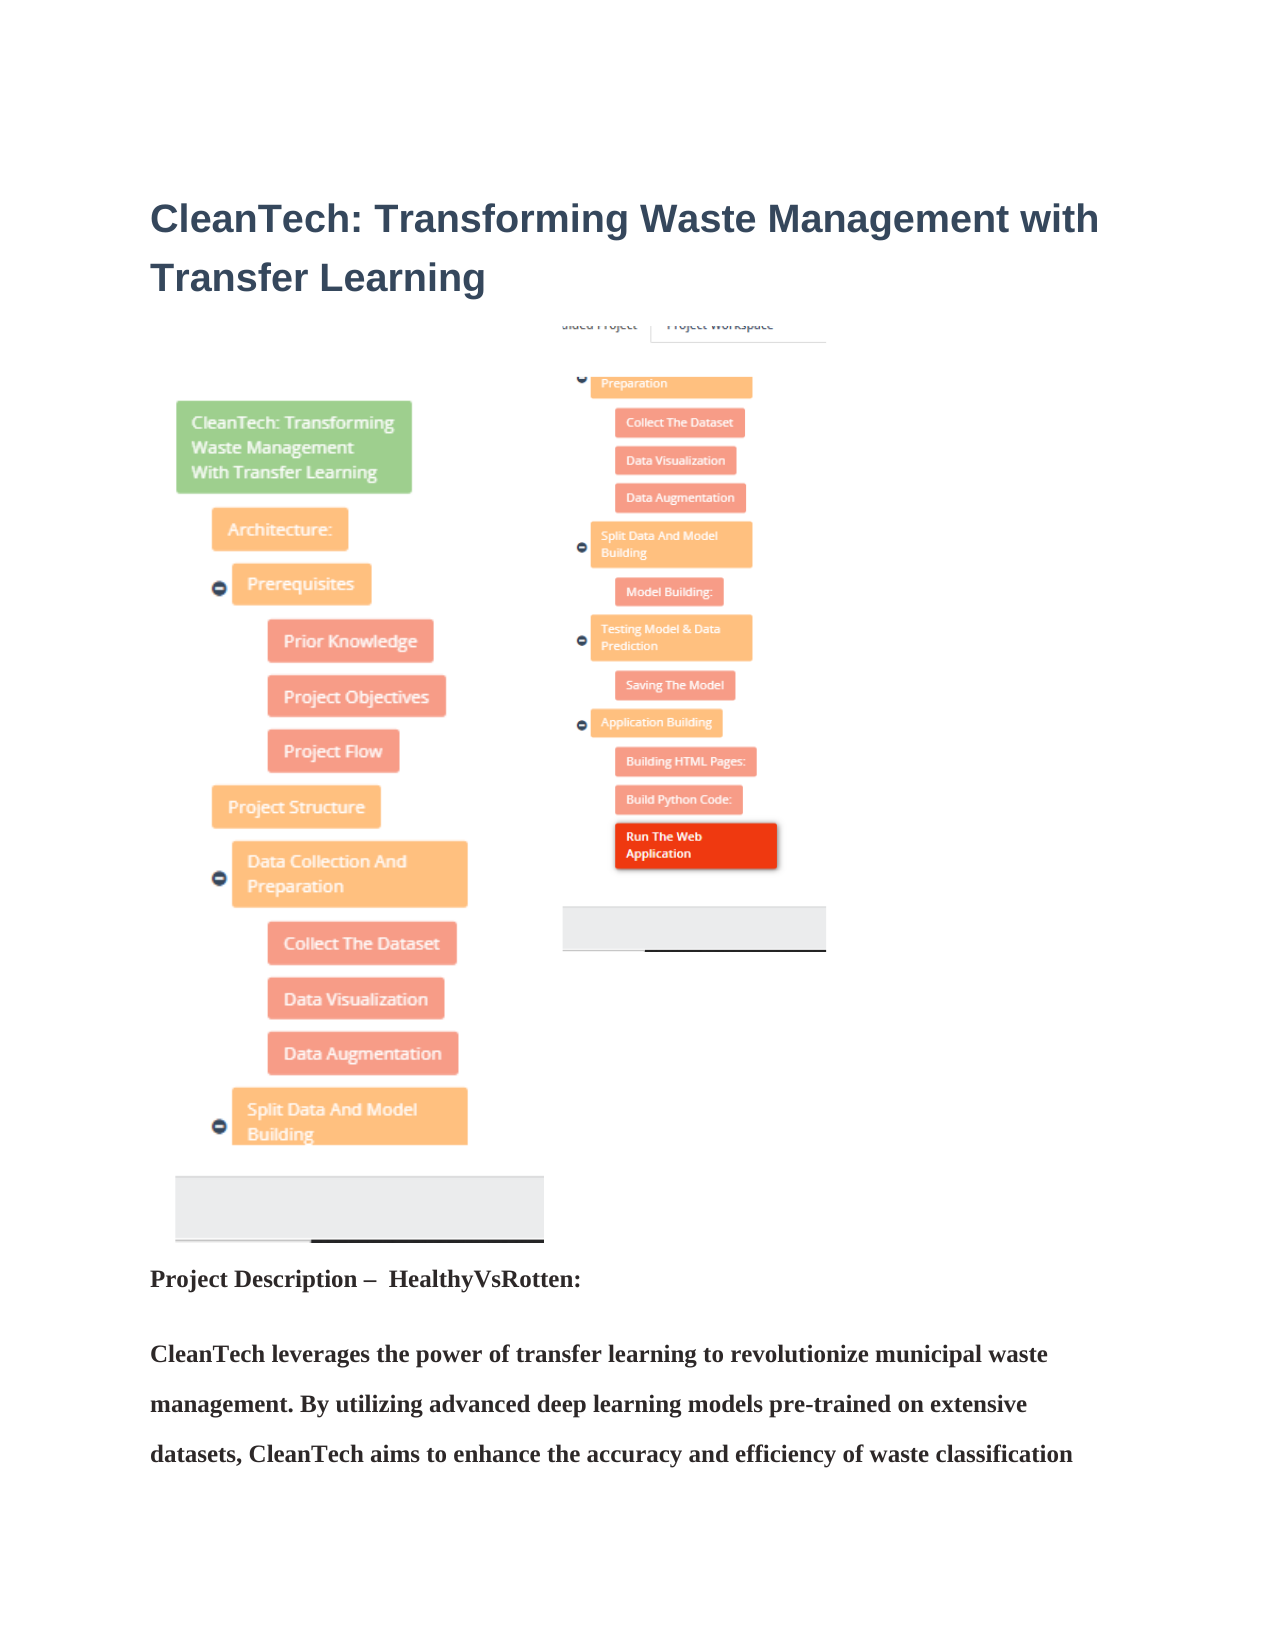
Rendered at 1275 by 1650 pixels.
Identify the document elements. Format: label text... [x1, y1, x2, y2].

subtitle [150, 1319, 1125, 1467]
picture [562, 326, 827, 952]
picture [175, 367, 544, 1243]
subtitle CleanTech: Transforming Waste Management with Transfer Learning [150, 181, 1125, 300]
